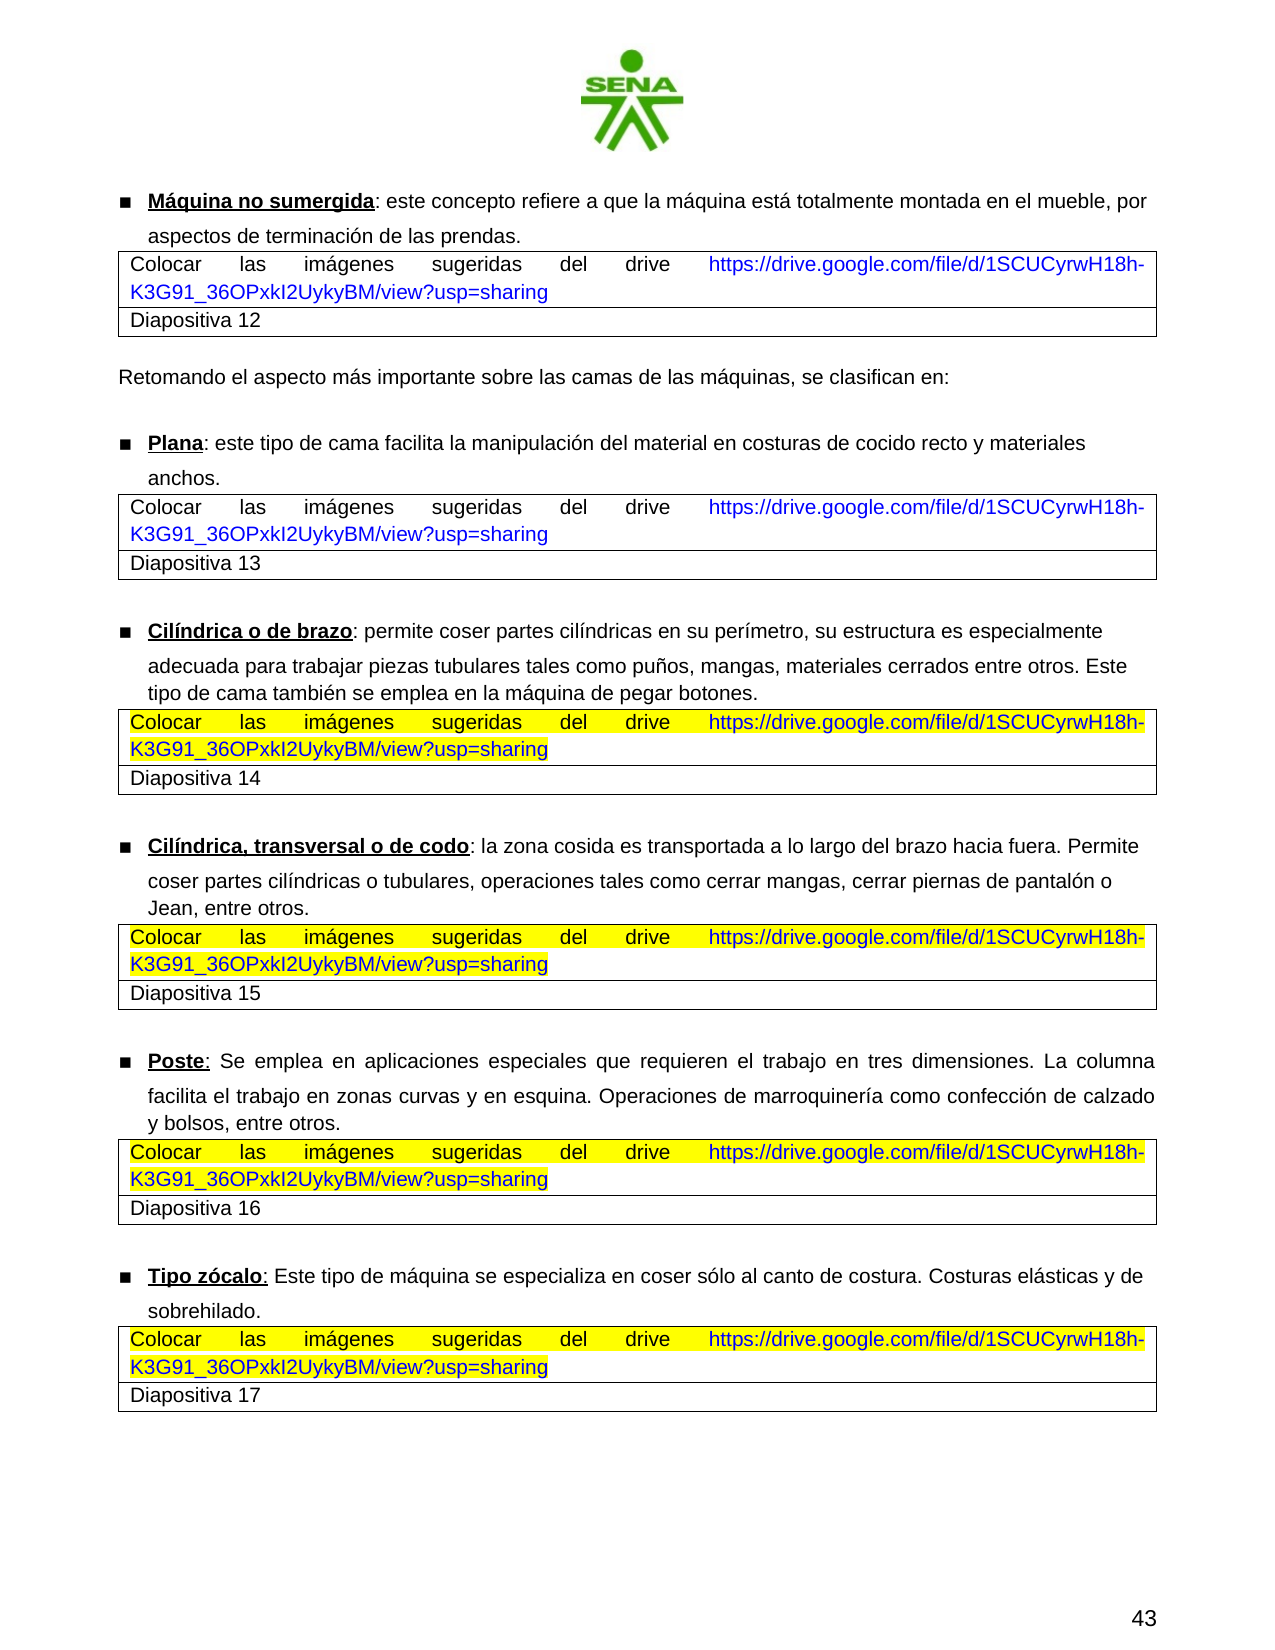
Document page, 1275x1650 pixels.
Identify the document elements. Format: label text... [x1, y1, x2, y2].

table_header Colocar las imágenes sugeridas del drive https://drive.google.com/file/d/1SCUCyrwH18h-K3G91_36OPxkI2UykyBM/view?usp=sharing [119, 1140, 1156, 1195]
table_header Colocar las imágenes sugeridas del drive https://drive.google.com/file/d/1SCUCyrwH18h-K3G91_36OPxkI2UykyBM/view?usp=sharing [119, 1327, 1156, 1382]
list Tipo zócalo: Este tipo de máquina se especializa en coser sólo al canto de costura. Costuras elásticas y de sobrehilado. [118, 1252, 1157, 1322]
list Máquina no sumergida: este concepto refiere a que la máquina está totalmente montada en el mueble, por aspectos de terminación de las prendas. [118, 177, 1157, 247]
picture [580, 43, 683, 150]
table_header Colocar las imágenes sugeridas del drive https://drive.google.com/file/d/1SCUCyrwH18h-K3G91_36OPxkI2UykyBM/view?usp=sharing [119, 925, 1156, 980]
list Poste: Se emplea en aplicaciones especiales que requieren el trabajo en tres dimensiones. La columna facilita el trabajo en zonas curvas y en esquina. Operaciones de marroquinería como confección de calzado y bolsos, entre otros. [118, 1037, 1157, 1135]
list Plana: este tipo de cama facilita la manipulación del material en costuras de cocido recto y materiales anchos. [118, 420, 1157, 490]
table_header Colocar las imágenes sugeridas del drive https://drive.google.com/file/d/1SCUCyrwH18h-K3G91_36OPxkI2UykyBM/view?usp=sharing [119, 495, 1156, 550]
table_cell Diapositiva 15 [119, 981, 1156, 1009]
table_cell Diapositiva 14 [119, 766, 1156, 794]
text Retomando el aspecto más importante sobre las camas de las máquinas, se clasifican en: [118, 365, 1157, 389]
table_cell Diapositiva 16 [119, 1196, 1156, 1224]
table_cell Diapositiva 13 [119, 551, 1156, 579]
table_cell Diapositiva 12 [119, 308, 1156, 336]
list Cilíndrica, transversal o de codo: la zona cosida es transportada a lo largo del brazo hacia fuera. Permite coser partes cilíndricas o tubulares, operaciones tales como cerrar mangas, cerrar piernas de pantalón o Jean, entre otros. [118, 822, 1157, 920]
table_header Colocar las imágenes sugeridas del drive https://drive.google.com/file/d/1SCUCyrwH18h-K3G91_36OPxkI2UykyBM/view?usp=sharing [119, 710, 1156, 765]
list Cilíndrica o de brazo: permite coser partes cilíndricas en su perímetro, su estructura es especialmente adecuada para trabajar piezas tubulares tales como puños, mangas, materiales cerrados entre otros. Este tipo de cama también se emplea en la máquina de pegar botones. [118, 607, 1157, 705]
table_header Colocar las imágenes sugeridas del drive https://drive.google.com/file/d/1SCUCyrwH18h-K3G91_36OPxkI2UykyBM/view?usp=sharing [119, 252, 1156, 307]
table_cell Diapositiva 17 [119, 1383, 1156, 1411]
